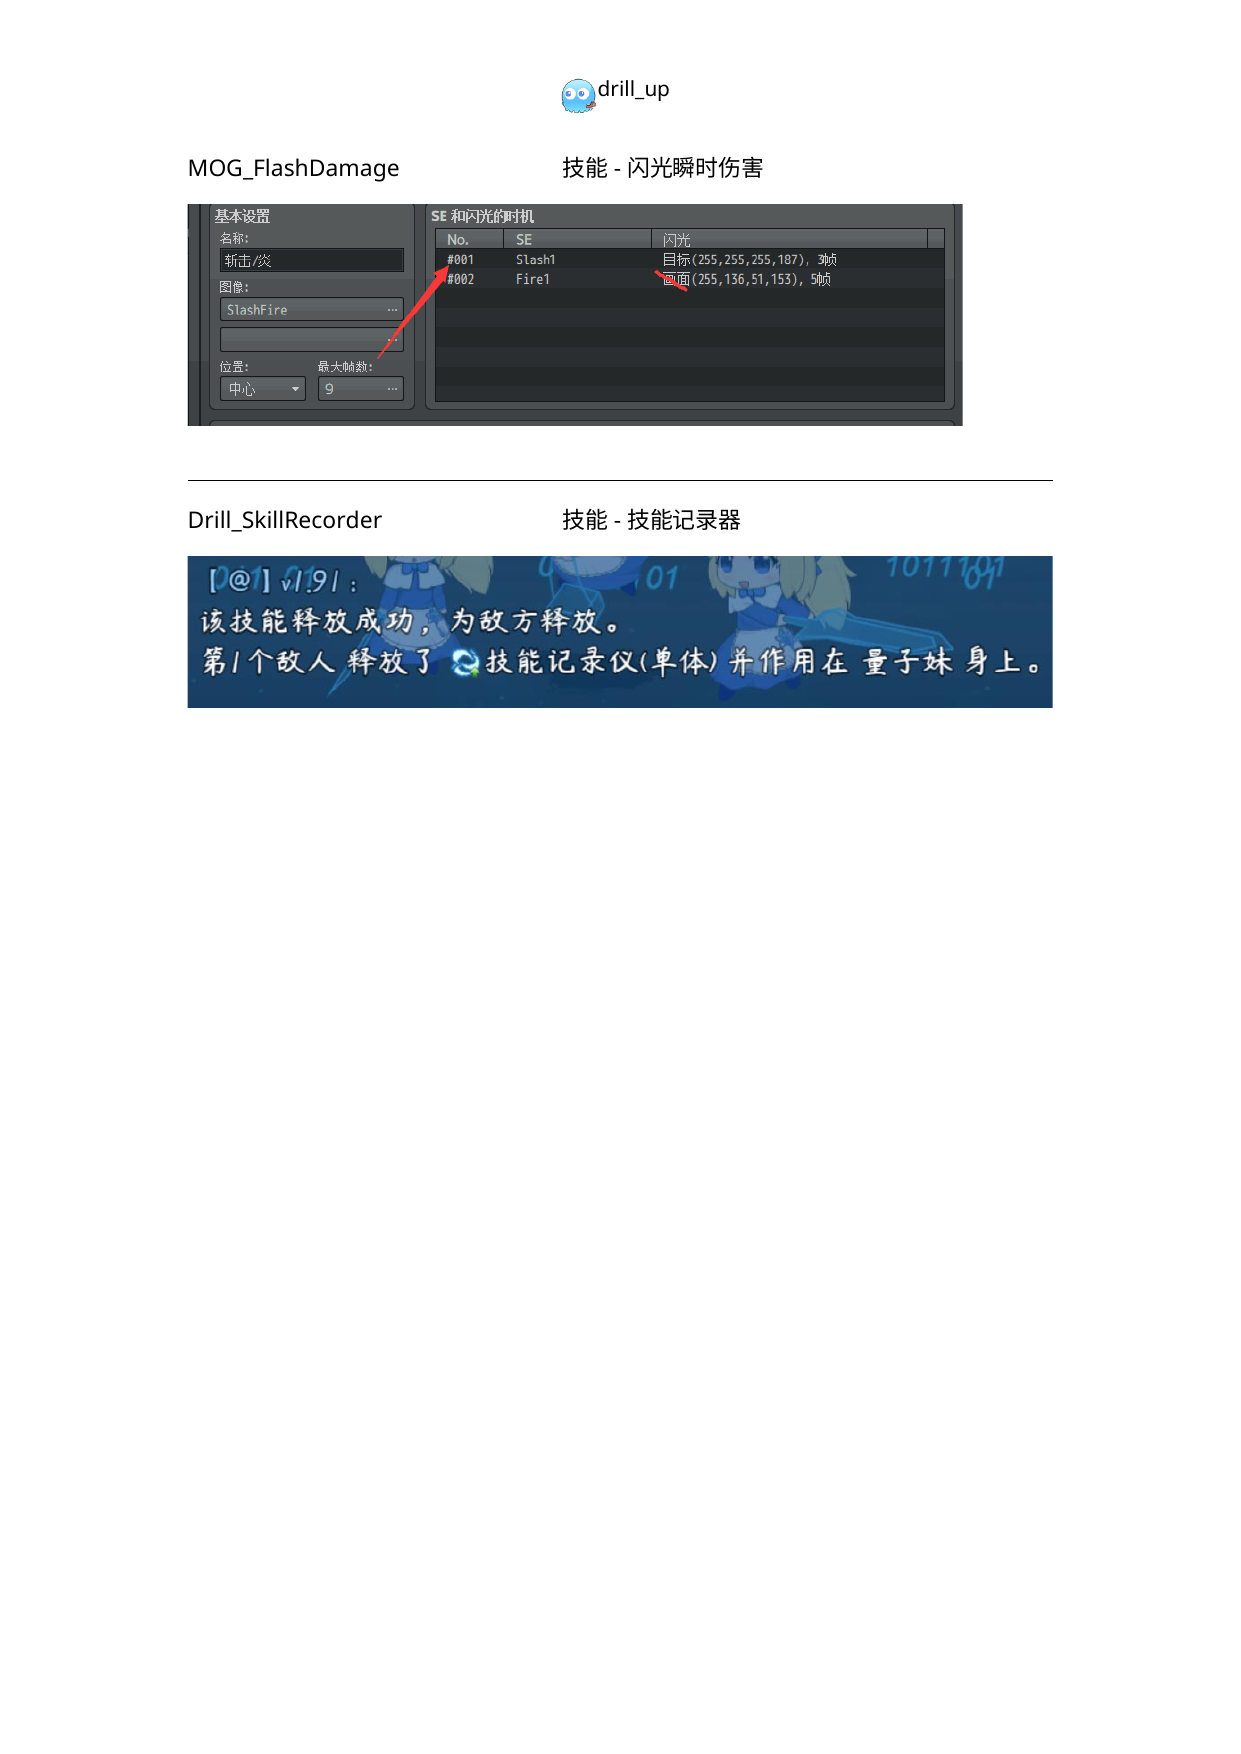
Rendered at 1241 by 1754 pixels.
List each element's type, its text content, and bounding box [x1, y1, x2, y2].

text MOG_FlashDamage 技能 - 闪光瞬时伤害 [187, 150, 1053, 183]
picture [187, 204, 963, 426]
picture [556, 73, 597, 115]
picture [187, 556, 1053, 708]
text Drill_SkillRecorder 技能 - 技能记录器 [187, 502, 1053, 536]
